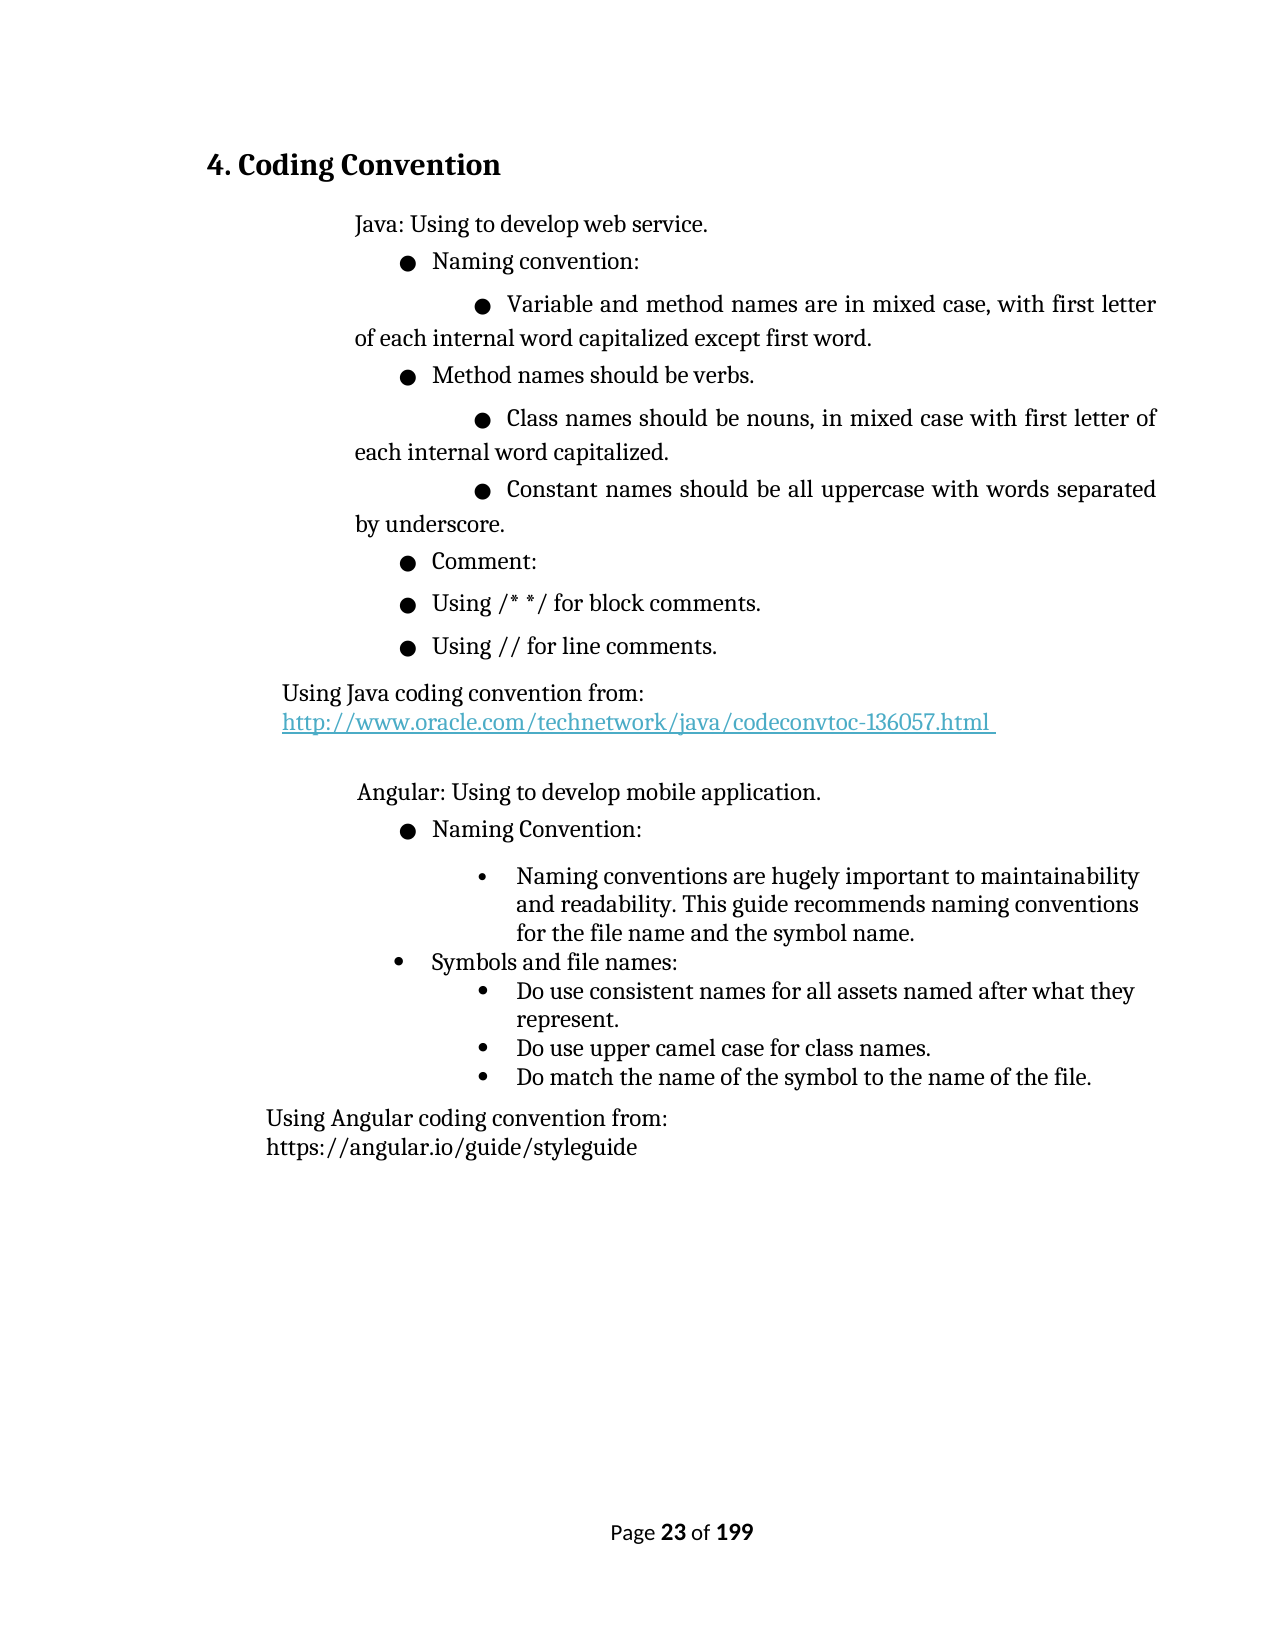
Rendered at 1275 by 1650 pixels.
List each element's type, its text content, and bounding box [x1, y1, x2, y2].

list Using Java coding convention from: [282, 679, 1157, 708]
list Method names should be verbs. [280, 353, 1157, 395]
text Java: Using to develop web service. [280, 210, 1157, 238]
list Naming convention: [280, 238, 1157, 281]
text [207, 1133, 1157, 1162]
list Constant names should be all uppercase with words separated by underscore. [354, 467, 1157, 538]
list Using /* */ for block comments. [280, 581, 1157, 624]
text Angular: Using to develop mobile application. [280, 778, 1157, 806]
list Naming conventions are hugely important to maintainability and readability. This guide recommends naming conventions for the file name and the symbol name. [479, 862, 1157, 948]
list Do use consistent names for all assets named after what they represent. [479, 977, 1157, 1034]
list Do use upper camel case for class names. [479, 1034, 1157, 1063]
list Symbols and file names: [338, 948, 1157, 977]
list Comment: [280, 538, 1157, 581]
list Variable and method names are in mixed case, with first letter of each internal word capitalized except first word. [354, 281, 1157, 353]
list Using // for line comments. [280, 624, 1157, 666]
text Using Angular coding convention from: [266, 1104, 1157, 1133]
list Naming Convention: [280, 806, 1157, 849]
text 4. Coding Convention [207, 148, 1157, 184]
list Class names should be nouns, in mixed case with first letter of each internal word capitalized. [354, 395, 1157, 467]
list http://www.oracle.com/technetwork/java/codeconvtoc-136057.html [282, 708, 1157, 736]
list Do match the name of the symbol to the name of the file. [479, 1063, 1157, 1092]
